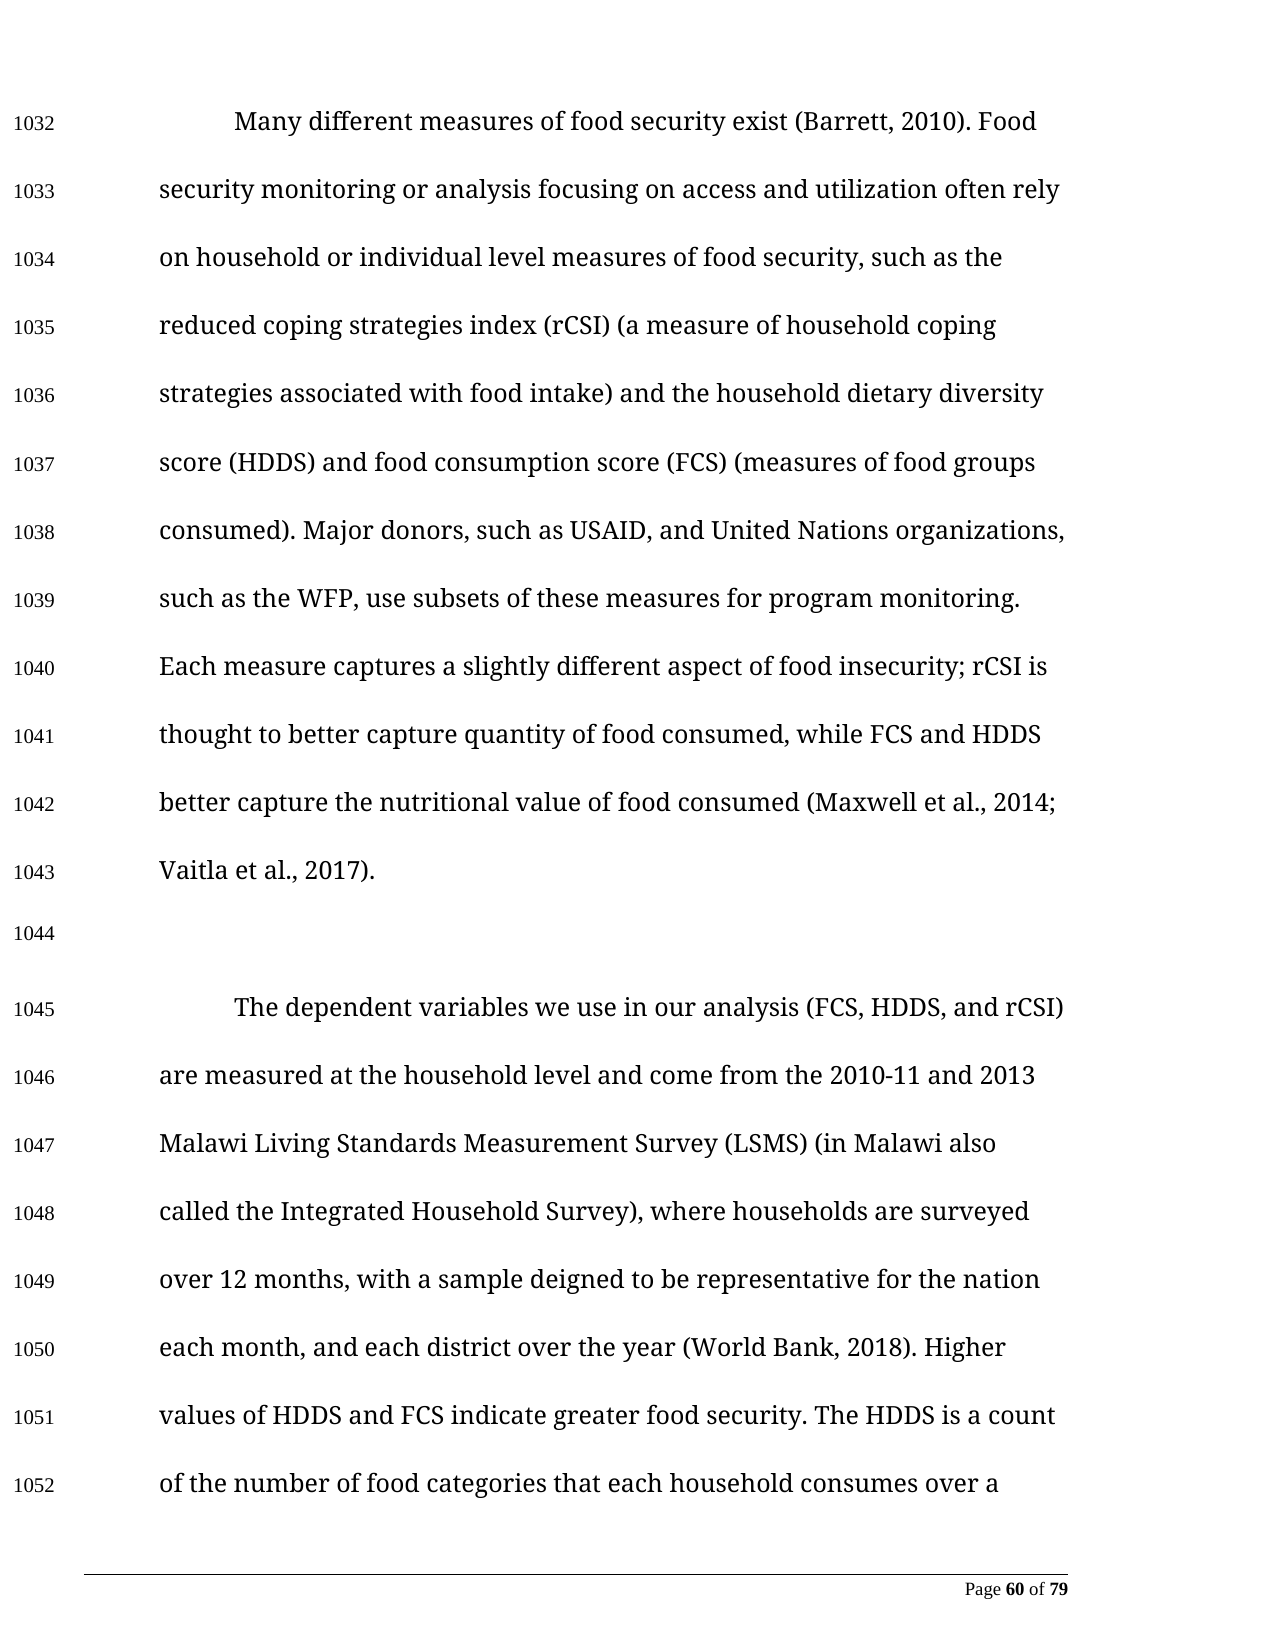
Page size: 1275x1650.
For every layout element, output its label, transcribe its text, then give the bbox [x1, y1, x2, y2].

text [159, 989, 1068, 1500]
text Many different measures of food security exist (Barrett, 2010). Food security monitoring or analysis focusing on access and utilization often rely on household or individual level measures of food security, such as the reduced coping strategies index (rCSI) (a measure of household coping strategies associated with food intake) and the household dietary diversity score (HDDS) and food consumption score (FCS) (measures of food groups consumed). Major donors, such as USAID, and United Nations organizations, such as the WFP, use subsets of these measures for program monitoring. Each measure captures a slightly different aspect of food insecurity; rCSI is thought to better capture quantity of food consumed, while FCS and HDDS better capture the nutritional value of food consumed (Maxwell et al., 2014; Vaitla et al., 2017). [159, 103, 1068, 887]
